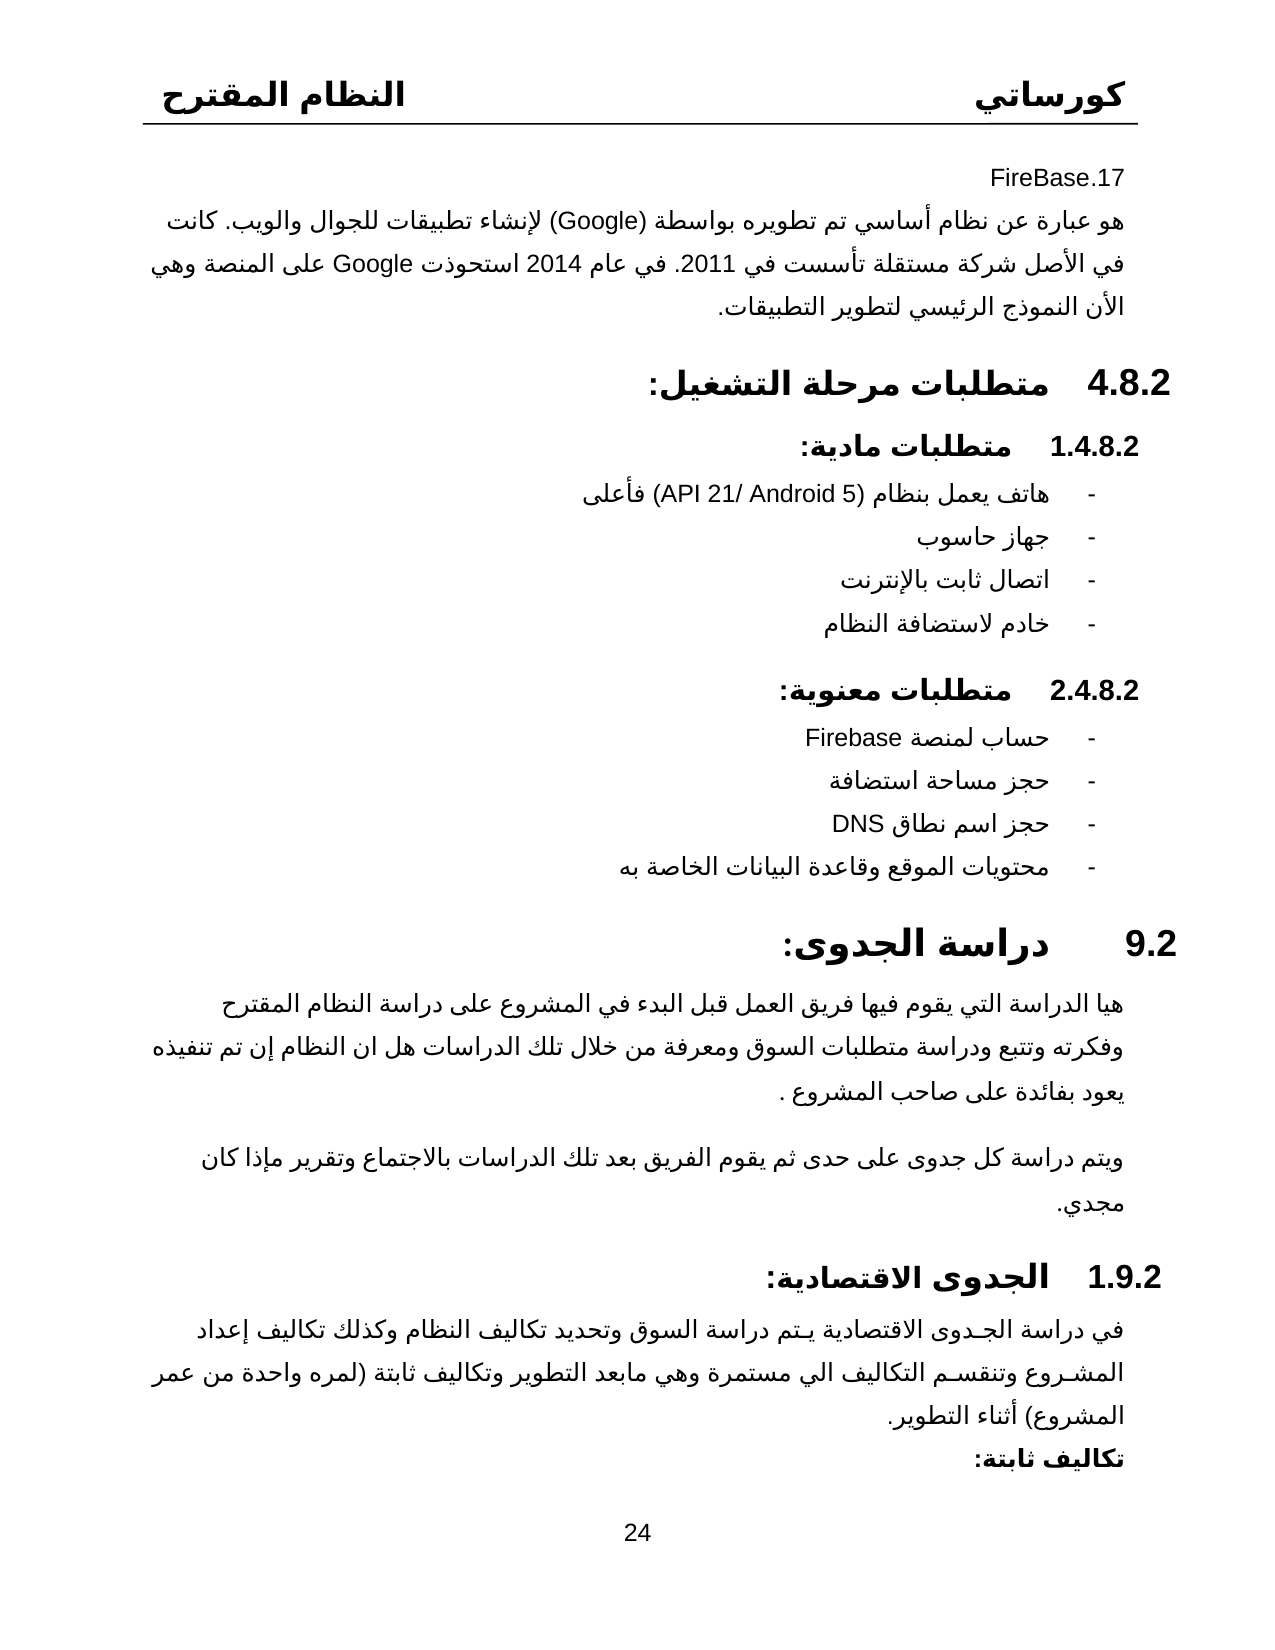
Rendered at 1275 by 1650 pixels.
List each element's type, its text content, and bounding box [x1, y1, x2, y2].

text هو عبارة عن نظام أساسي تم تطويره بواسطة (Google) لإنشاء تطبيقات للجوال والويب. كانت في الأصل شركة مستقلة تأسست في 2011. في عام 2014 استحوذت Google على المنصة وهي الأن النموذج الرئيسي لتطوير التطبيقات. [150, 206, 1125, 321]
text هيا الدراسة التي يقوم فيها فريق العمل قبل البدء في المشروع على دراسة النظام المقترح وفكرته وتتبع ودراسة متطلبات السوق ومعرفة من خلال تلك الدراسات هل ان النظام إن تم تنفيذه يعود بفائدة على صاحب المشروع . [150, 989, 1125, 1107]
text في دراسة الجـدوى الاقتصادية يـتم دراسة السوق وتحديد تكاليف النظام وكذلك تكاليف إعداد المشـروع وتنقسـم التكاليف الي مستمرة وهي مابعد التطوير وتكاليف ثابتة (لمره واحدة من عمر المشروع) أثناء التطوير. [150, 1315, 1125, 1430]
list حجز مساحة استضافة [150, 766, 1087, 795]
list حساب لمنصة Firebase [150, 723, 1087, 752]
list حجز اسم نطاق DNS [150, 809, 1087, 838]
subtitle دراسة الجدوى: [150, 920, 1125, 966]
subtitle متطلبات مادية: [150, 429, 1050, 462]
list خادم لاستضافة النظام [150, 608, 1087, 637]
subtitle الجدوى الاقتصادية: [150, 1257, 1087, 1296]
list جهاز حاسوب [150, 522, 1087, 551]
text 17.FireBase [150, 162, 1125, 191]
text تكاليف ثابتة: [150, 1444, 1125, 1473]
subtitle متطلبات معنوية: [150, 672, 1050, 706]
list محتويات الموقع وقاعدة البيانات الخاصة به [150, 852, 1087, 881]
list هاتف يعمل بنظام (API 21/ Android 5) فأعلى [150, 479, 1087, 508]
list اتصال ثابت بالإنترنت [150, 565, 1087, 594]
text ويتم دراسة كل جدوى على حدى ثم يقوم الفريق بعد تلك الدراسات بالاجتماع وتقرير مإذا كان مجدي. [150, 1143, 1125, 1217]
subtitle متطلبات مرحلة التشغيل: [150, 360, 1087, 403]
